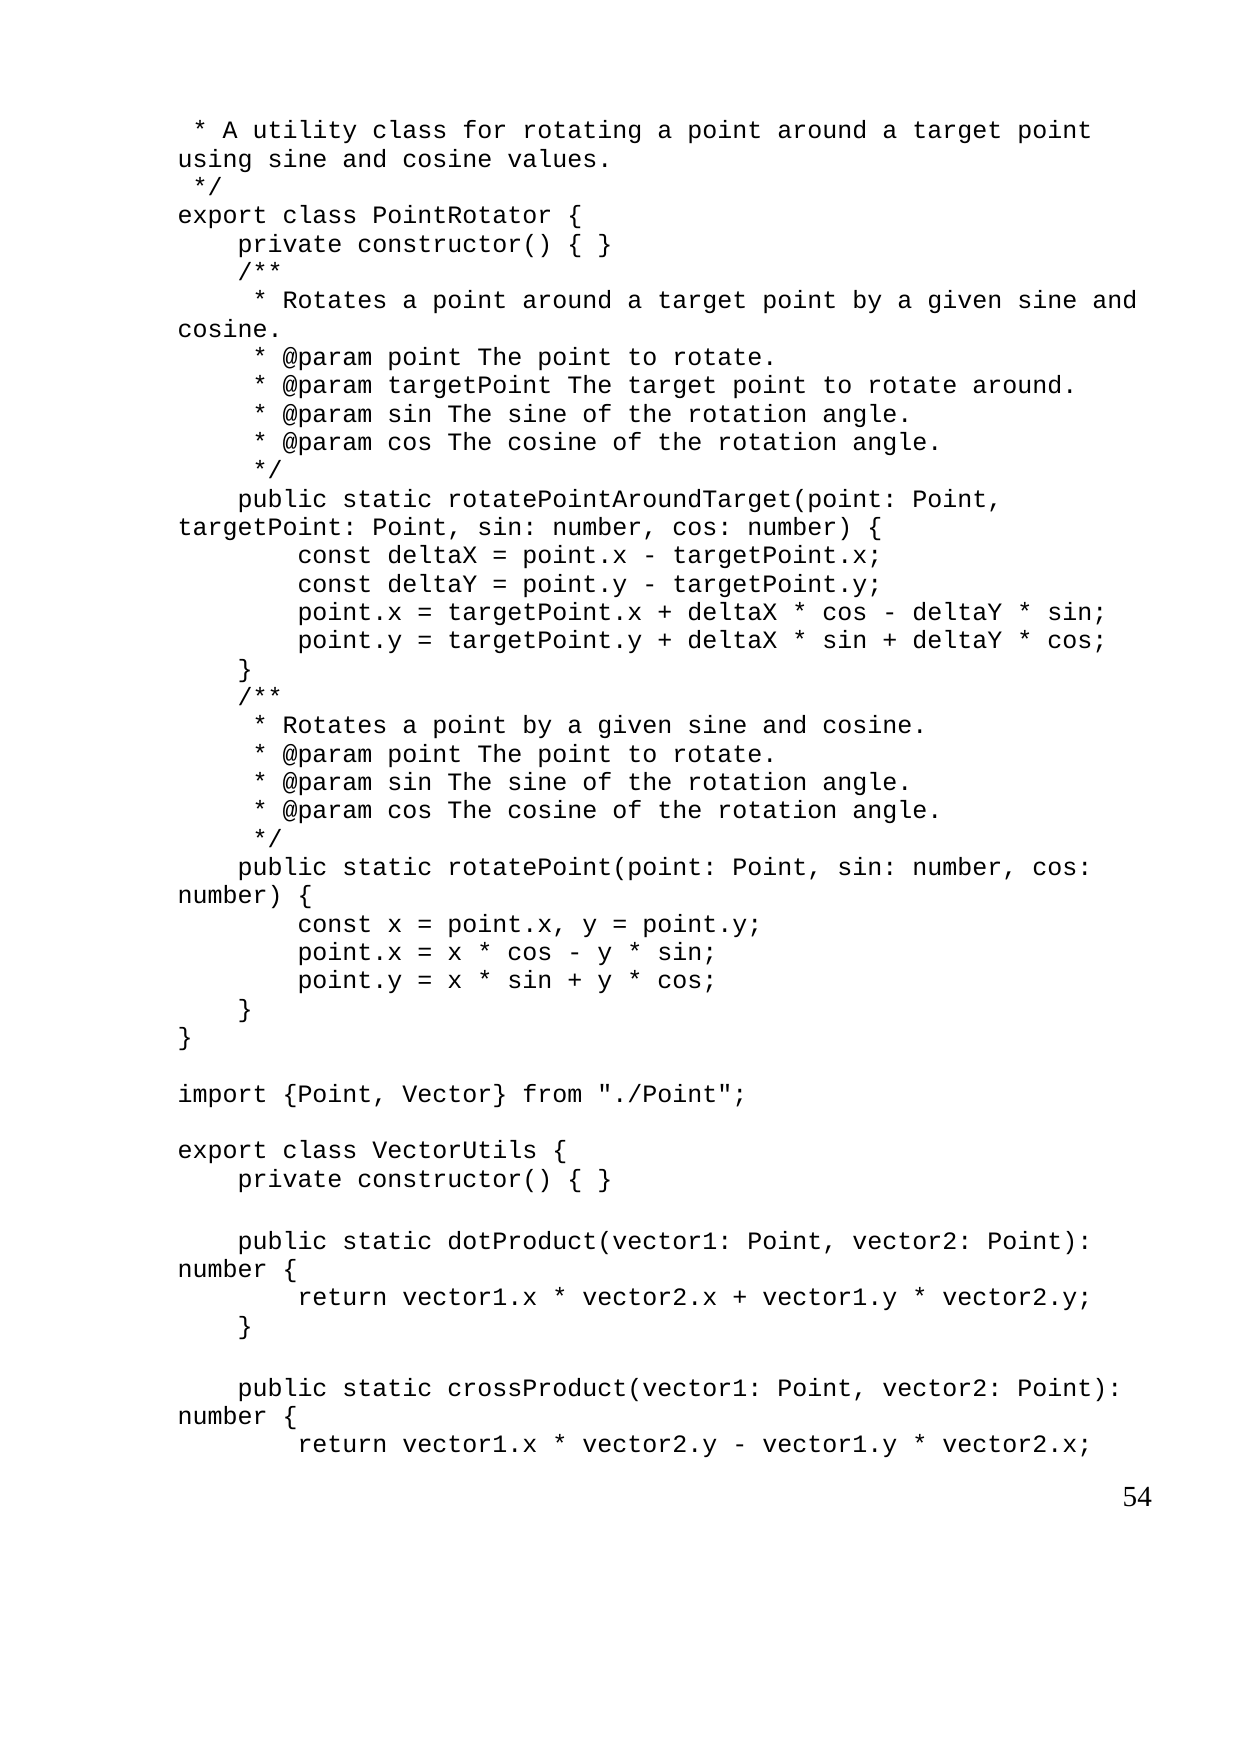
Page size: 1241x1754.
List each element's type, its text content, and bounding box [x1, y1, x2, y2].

text const x = point.x, y = point.y; [177, 911, 1152, 940]
text } [177, 1025, 1152, 1053]
text public static rotatePointAroundTarget(point: Point, targetPoint: Point, sin: number, cos: number) { [177, 486, 1152, 543]
text public static dotProduct(vector1: Point, vector2: Point): number { [177, 1228, 1152, 1285]
text /** [177, 685, 1152, 713]
text * @param point The point to rotate. [177, 741, 1152, 770]
text * @param sin The sine of the rotation angle. [177, 401, 1152, 430]
text return vector1.x * vector2.x + vector1.y * vector2.y; [177, 1285, 1152, 1313]
text const deltaX = point.x - targetPoint.x; [177, 543, 1152, 571]
text export class PointRotator { [177, 203, 1152, 231]
text * @param targetPoint The target point to rotate around. [177, 373, 1152, 401]
text point.x = targetPoint.x + deltaX * cos - deltaY * sin; [177, 600, 1152, 628]
text const deltaY = point.y - targetPoint.y; [177, 571, 1152, 600]
text public static crossProduct(vector1: Point, vector2: Point): number { [177, 1375, 1152, 1432]
text */ [177, 826, 1152, 855]
text export class VectorUtils { [177, 1138, 1152, 1166]
text * Rotates a point around a target point by a given sine and cosine. [177, 288, 1152, 345]
text } [177, 1313, 1152, 1342]
text private constructor() { } [177, 231, 1152, 260]
text return vector1.x * vector2.y - vector1.y * vector2.x; [177, 1432, 1152, 1460]
text */ [177, 175, 1152, 203]
text * @param sin The sine of the rotation angle. [177, 770, 1152, 798]
text * @param cos The cosine of the rotation angle. [177, 430, 1152, 458]
text /** [177, 260, 1152, 288]
text * @param point The point to rotate. [177, 345, 1152, 373]
text } [177, 656, 1152, 685]
text * A utility class for rotating a point around a target point using sine and cosine values. [177, 118, 1152, 175]
text * @param cos The cosine of the rotation angle. [177, 798, 1152, 826]
text point.x = x * cos - y * sin; [177, 940, 1152, 968]
text point.y = x * sin + y * cos; [177, 968, 1152, 996]
text * Rotates a point by a given sine and cosine. [177, 713, 1152, 741]
text } [177, 996, 1152, 1025]
text import {Point, Vector} from "./Point"; [177, 1081, 1152, 1110]
text point.y = targetPoint.y + deltaX * sin + deltaY * cos; [177, 628, 1152, 656]
text public static rotatePoint(point: Point, sin: number, cos: number) { [177, 855, 1152, 911]
text private constructor() { } [177, 1166, 1152, 1195]
text */ [177, 458, 1152, 486]
